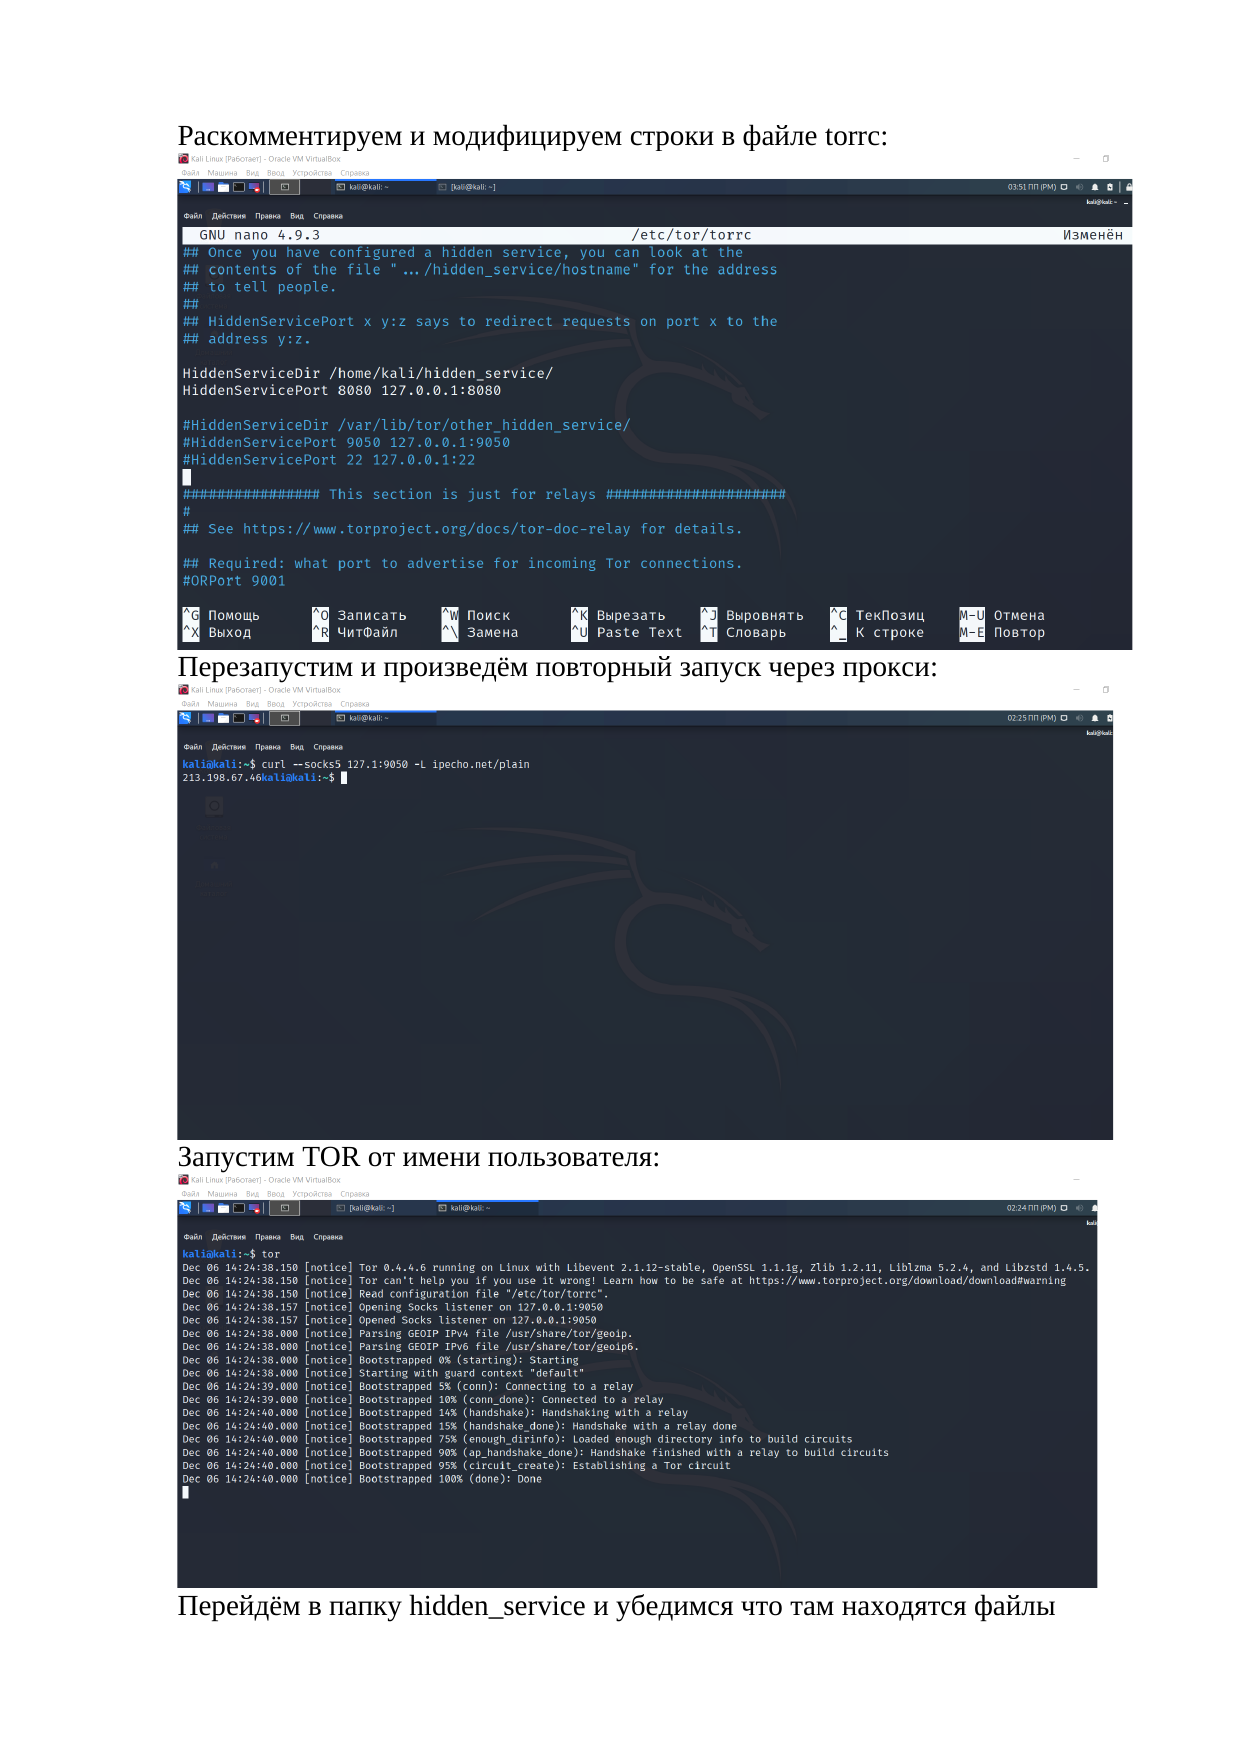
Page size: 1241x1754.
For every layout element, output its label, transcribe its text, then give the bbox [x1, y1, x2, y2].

picture [177, 1173, 1098, 1588]
text Перезапустим и произведём повторный запуск через прокси: [177, 649, 1152, 683]
text Раскомментируем и модифицируем строки в файле torrc: [177, 118, 1152, 152]
picture [177, 151, 1133, 650]
picture [177, 683, 1114, 1140]
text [177, 1588, 1152, 1622]
text Запустим TOR от имени пользователя: [177, 1139, 1152, 1173]
